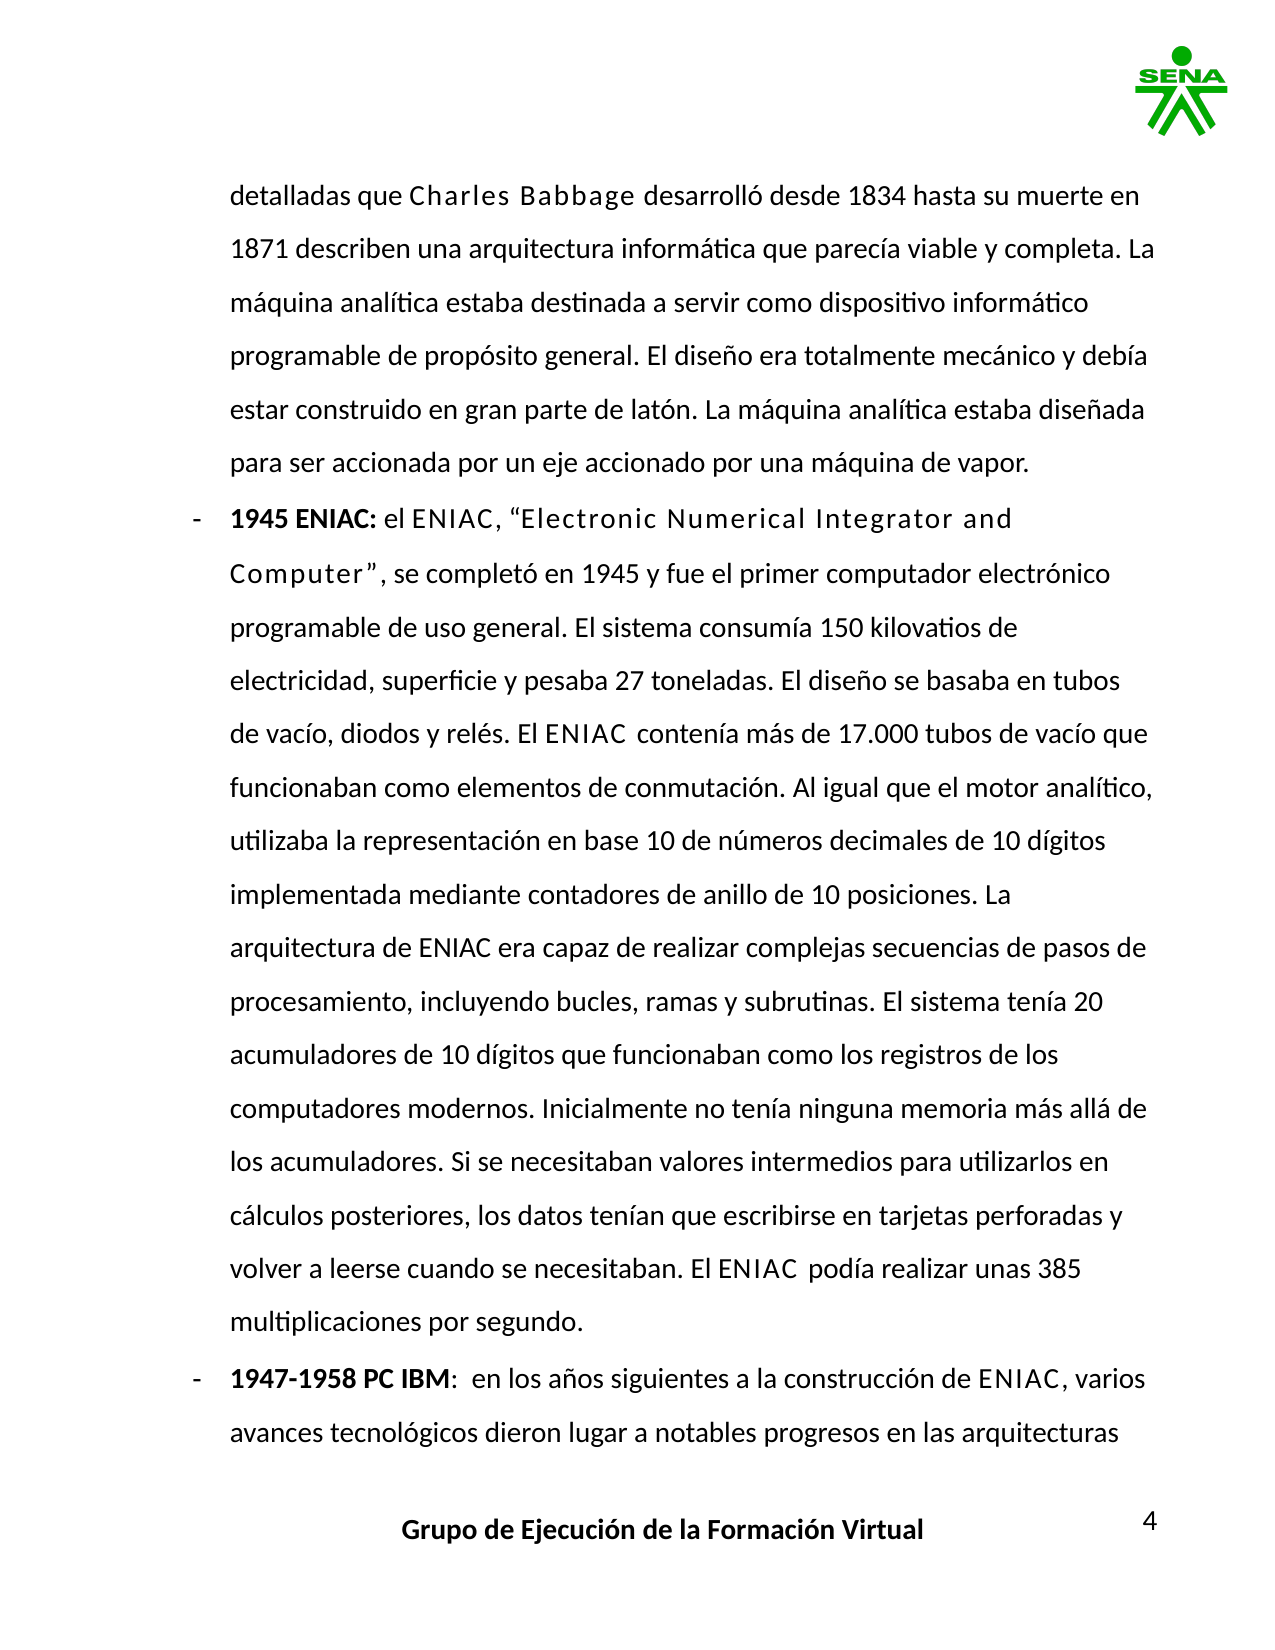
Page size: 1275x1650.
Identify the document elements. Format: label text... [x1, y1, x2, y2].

picture [1135, 46, 1228, 136]
list 1945 ENIAC: el ENIAC, “Electronic Numerical Integrator and Computer”, se completó en 1945 y fue el primer computador electrónico programable de uso general. El sistema consumía 150 kilovatios de electricidad, superficie y pesaba 27 toneladas. El diseño se basaba en tubos de vacío, diodos y relés. El ENIAC contenía más de 17.000 tubos de vacío que funcionaban como elementos de conmutación. Al igual que el motor analítico, utilizaba la representación en base 10 de números decimales de 10 dígitos implementada mediante contadores de anillo de 10 posiciones. La arquitectura de ENIAC era capaz de realizar complejas secuencias de pasos de procesamiento, incluyendo bucles, ramas y subrutinas. El sistema tenía 20 acumuladores de 10 dígitos que funcionaban como los registros de los computadores modernos. Inicialmente no tenía ninguna memoria más allá de los acumuladores. Si se necesitaban valores intermedios para utilizarlos en cálculos posteriores, los datos tenían que escribirse en tarjetas perforadas y volver a leerse cuando se necesitaban. El ENIAC podía realizar unas 385 multiplicaciones por segundo. [192, 498, 1157, 1339]
